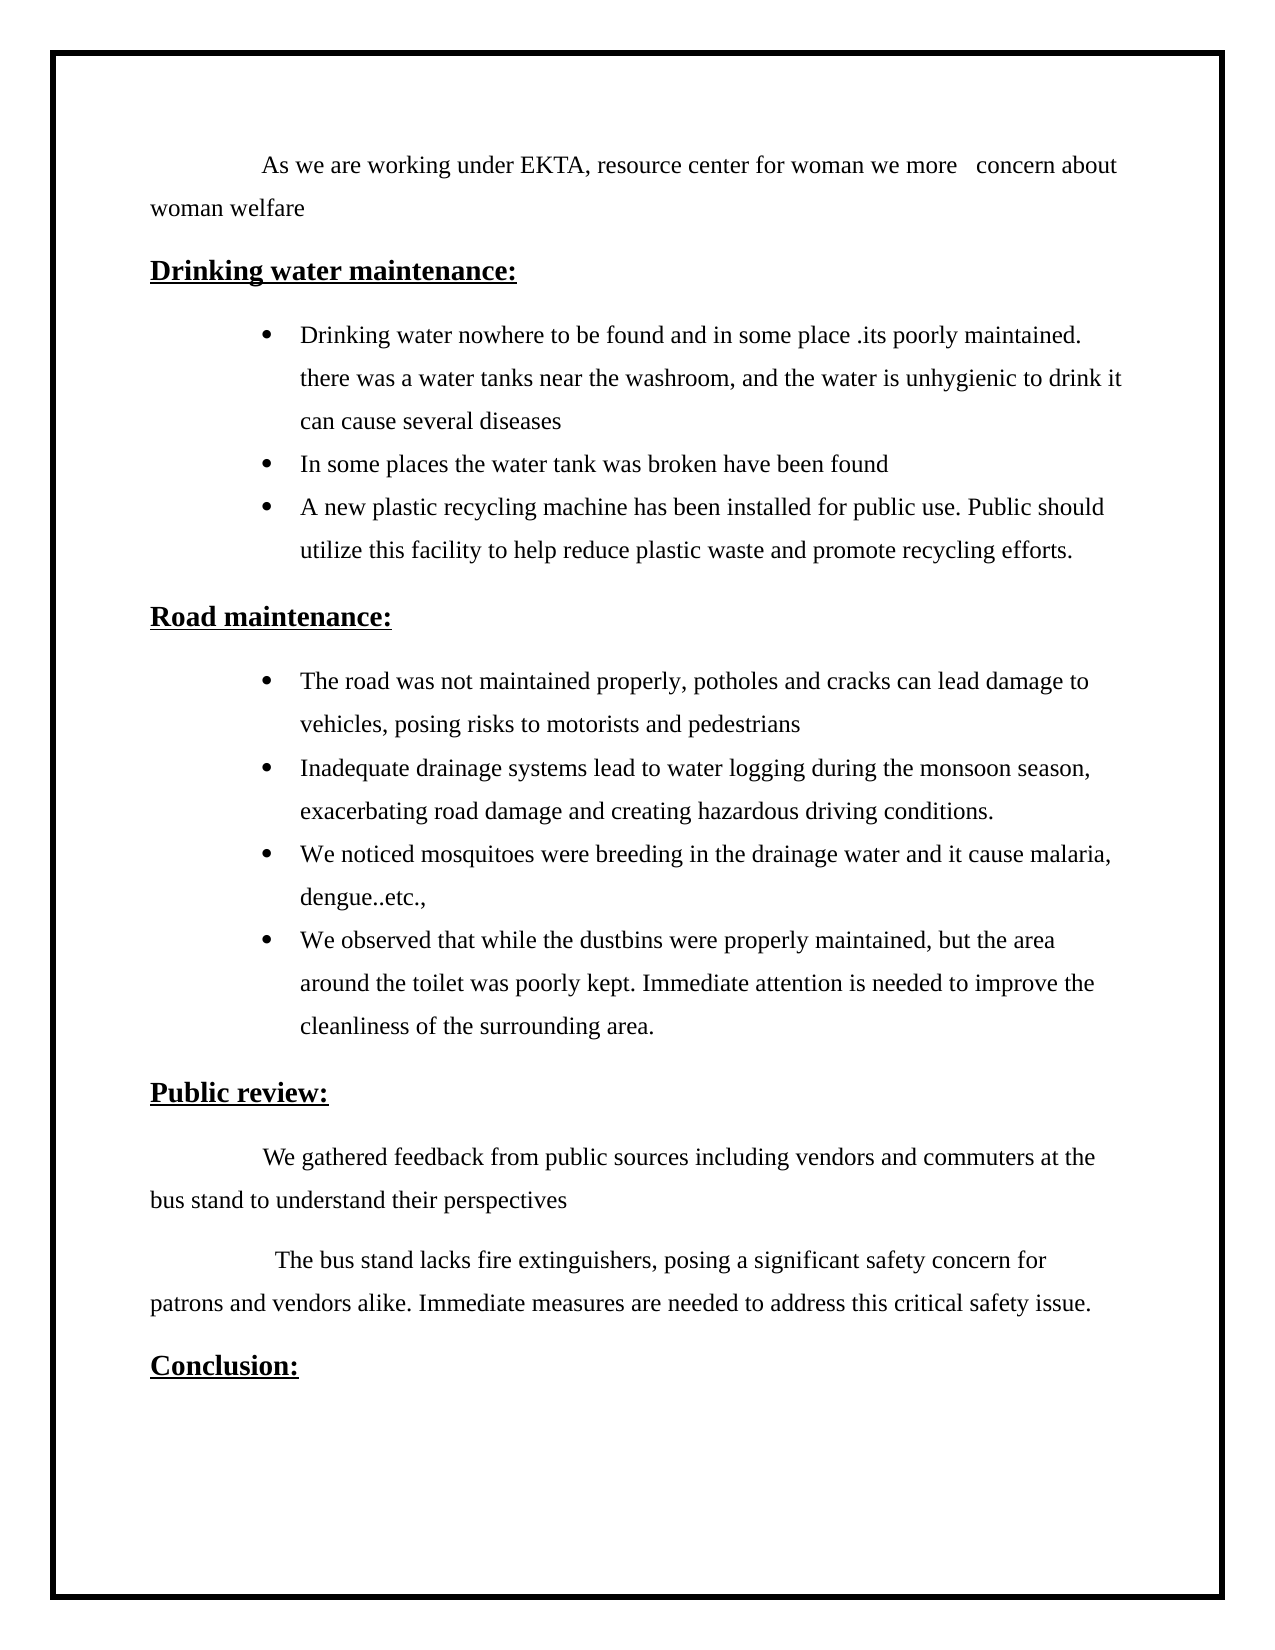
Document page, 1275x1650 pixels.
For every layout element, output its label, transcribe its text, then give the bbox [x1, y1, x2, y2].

text Drinking water maintenance: [150, 663, 1125, 697]
list The road was not maintained properly, potholes and cracks can lead damage to vehicles, posing risks to motorists and pedestrians [262, 1077, 1125, 1149]
list We asked a old man near ,he said it’s always closed [268, 497, 1125, 525]
list We observed that while the dustbins were properly maintained, but the area around the toilet was poorly kept. Immediate attention is needed to improve the cleanliness of the surrounding area. [262, 1336, 1125, 1451]
text Road maintenance: [150, 1010, 1125, 1043]
list Feeding areas are generally clean but lack proper maintenance and they are not in progress [268, 410, 1125, 482]
list Poor traffic control around the bus terminals, with insufficient signage and lack of pedestrian crossings, posing risks for both pedestrians and vehicles. [268, 236, 1125, 308]
list We noticed mosquitoes were breeding in the drainage water and it cause malaria, dengue..etc., [262, 1249, 1125, 1321]
list Drinking water nowhere to be found and in some place .its poorly maintained. there was a water tanks near the washroom, and the water is unhygienic to drink it can cause several diseases [262, 730, 1125, 845]
text Maintenance of feeding areas: [150, 343, 1125, 377]
text As we are working under EKTA, resource center for woman we more concern about woman welfare [150, 561, 1125, 632]
list In some places the water tank was broken have been found [262, 860, 1125, 888]
list A new plastic recycling machine has been installed for public use. Public should utilize this facility to help reduce plastic waste and promote recycling efforts. [262, 903, 1125, 975]
list High congestion, especially during peak hours, can lead to higher instances of harassment and pick pocketing. [268, 150, 1125, 222]
list Inadequate drainage systems lead to water logging during the monsoon season, exacerbating road damage and creating hazardous driving conditions. [262, 1163, 1125, 1235]
